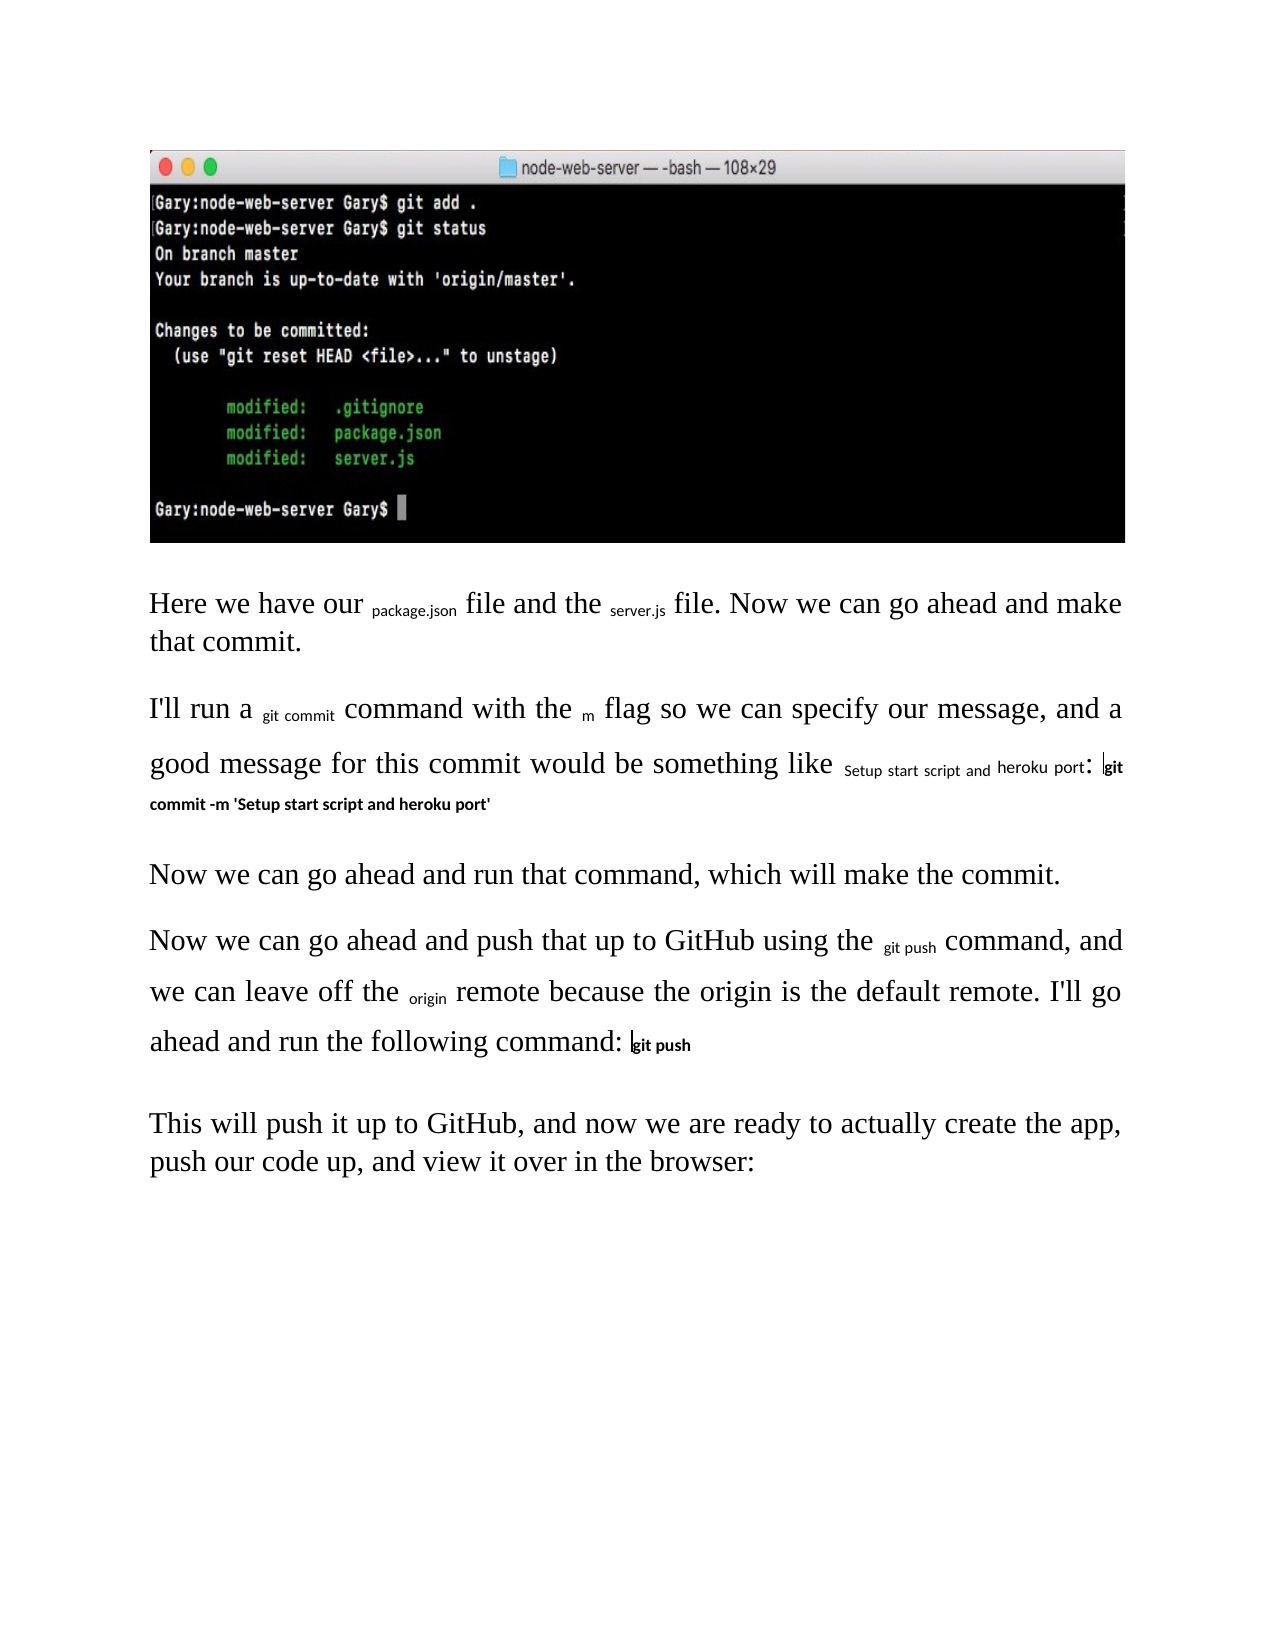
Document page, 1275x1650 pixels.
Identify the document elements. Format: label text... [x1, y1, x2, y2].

text This will push it up to GitHub, and now we are ready to actually create the app, push our code up, and view it over in the browser: [148, 1106, 1123, 1178]
picture [150, 150, 1125, 543]
text Now we can go ahead and push that up to GitHub using the git push command, and we can leave off the origin remote because the origin is the default remote. I'll go ahead and run the following command: git push [148, 922, 1123, 1058]
text Now we can go ahead and run that command, which will make the commit. [148, 856, 1123, 891]
text Here we have our package.json file and the server.js file. Now we can go ahead and make that commit. [148, 586, 1123, 658]
text I'll run a git commit command with the m flag so we can specify our message, and a good message for this commit would be something like Setup start script and heroku port: git commit -m 'Setup start script and heroku port' [148, 691, 1123, 814]
